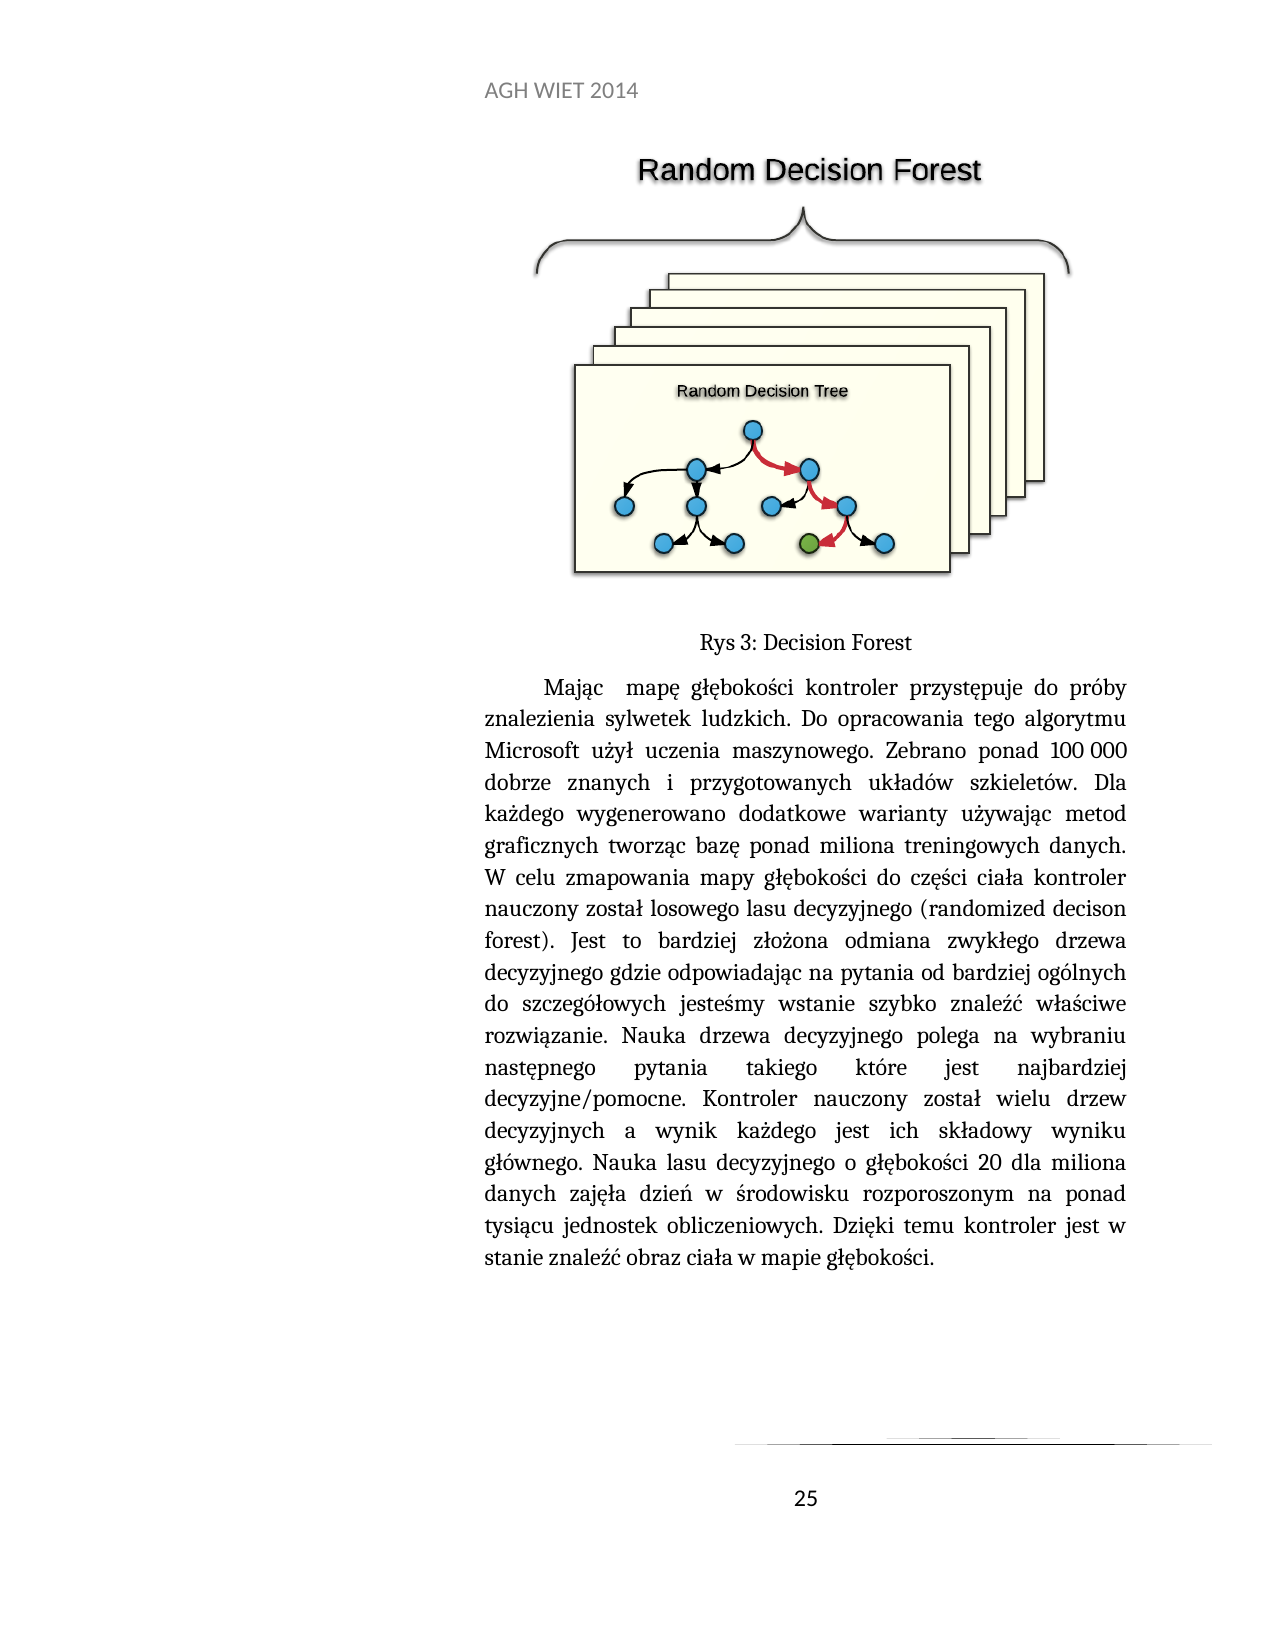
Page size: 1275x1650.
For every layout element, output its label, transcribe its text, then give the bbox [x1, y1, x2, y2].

text Rys 3: Decision Forest [484, 629, 1127, 657]
text Mając mapę głębokości kontroler przystępuje do próby znalezienia sylwetek ludzkich. Do opracowania tego algorytmu Microsoft użył uczenia maszynowego. Zebrano ponad 100 000 dobrze znanych i przygotowanych układów szkieletów. Dla każdego wygenerowano dodatkowe warianty używając metod graficznych tworząc bazę ponad miliona treningowych danych. W celu zmapowania mapy głębokości do części ciała kontroler nauczony został losowego lasu decyzyjnego (randomized decison forest). Jest to bardziej złożona odmiana zwykłego drzewa decyzyjnego gdzie odpowiadając na pytania od bardziej ogólnych do szczegółowych jesteśmy wstanie szybko znaleźć właściwe rozwiązanie. Nauka drzewa decyzyjnego polega na wybraniu następnego pytania takiego które jest najbardziej decyzyjne/pomocne. Kontroler nauczony został wielu drzew decyzyjnych a wynik każdego jest ich składowy wyniku głównego. Nauka lasu decyzyjnego o głębokości 20 dla miliona danych zajęła dzień w środowisku rozporoszonym na ponad tysiącu jednostek obliczeniowych. Dzięki temu kontroler jest w stanie znaleźć obraz ciała w mapie głębokości. [484, 673, 1127, 1271]
picture [518, 130, 1094, 613]
